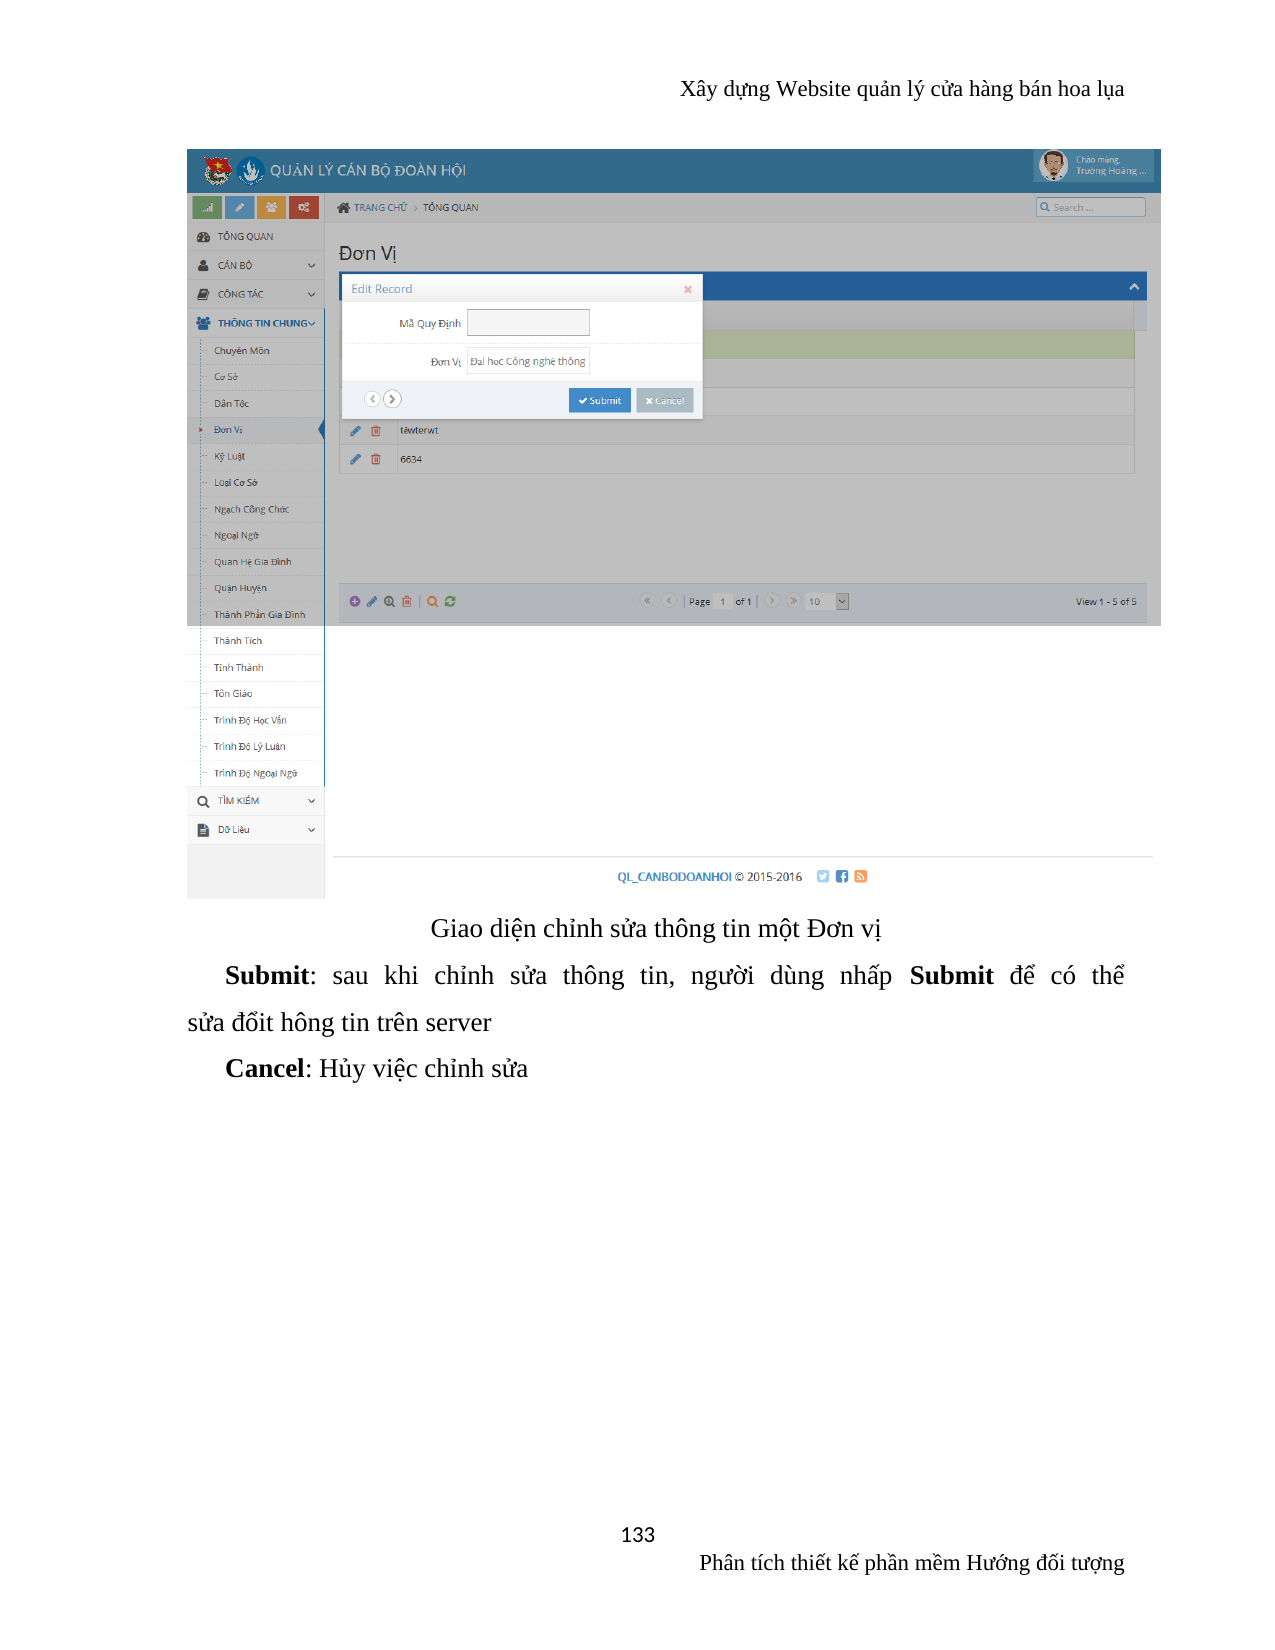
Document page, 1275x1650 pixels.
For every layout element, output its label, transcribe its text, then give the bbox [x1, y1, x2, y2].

list Cancel: Hủy việc chỉnh sửa [187, 1052, 1125, 1084]
list Submit: sau khi chỉnh sửa thông tin, người dùng nhấp Submit để có thể sửa đổit hông tin trên server [187, 959, 1125, 1037]
picture [187, 149, 1161, 899]
list Giao diện chỉnh sửa thông tin một Đơn vị [187, 912, 1125, 944]
